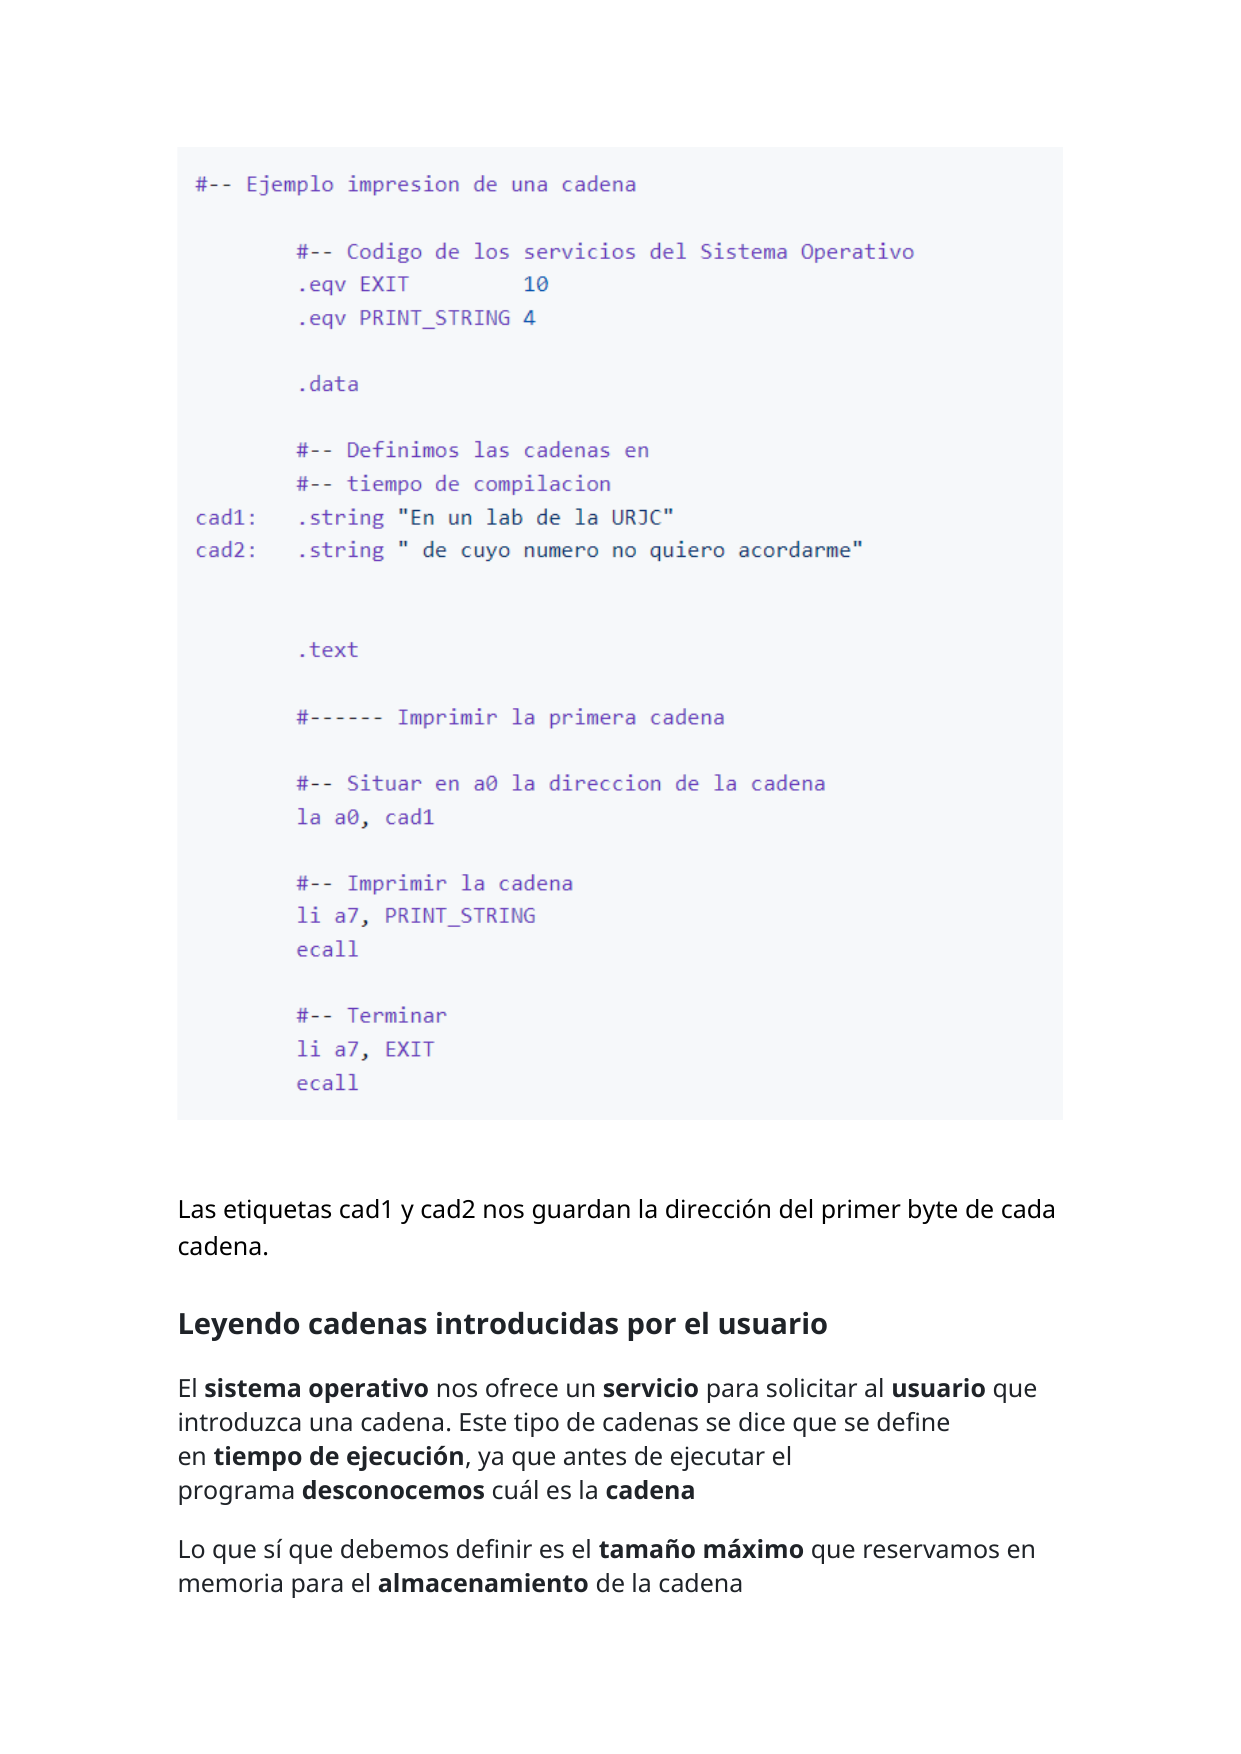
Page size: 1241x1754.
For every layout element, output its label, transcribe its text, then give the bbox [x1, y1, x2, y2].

text El sistema operativo nos ofrece un servicio para solicitar al usuario que introduzca una cadena. Este tipo de cadenas se dice que se define en tiempo de ejecución, ya que antes de ejecutar el programa desconocemos cuál es la cadena [177, 1371, 1063, 1507]
text Lo que sí que debemos definir es el tamaño máximo que reservamos en memoria para el almacenamiento de la cadena [177, 1532, 1063, 1600]
subtitle Leyendo cadenas introducidas por el usuario [177, 1303, 1063, 1343]
text Las etiquetas cad1 y cad2 nos guardan la dirección del primer byte de cada cadena. [177, 1192, 1063, 1263]
picture [177, 147, 1063, 1120]
